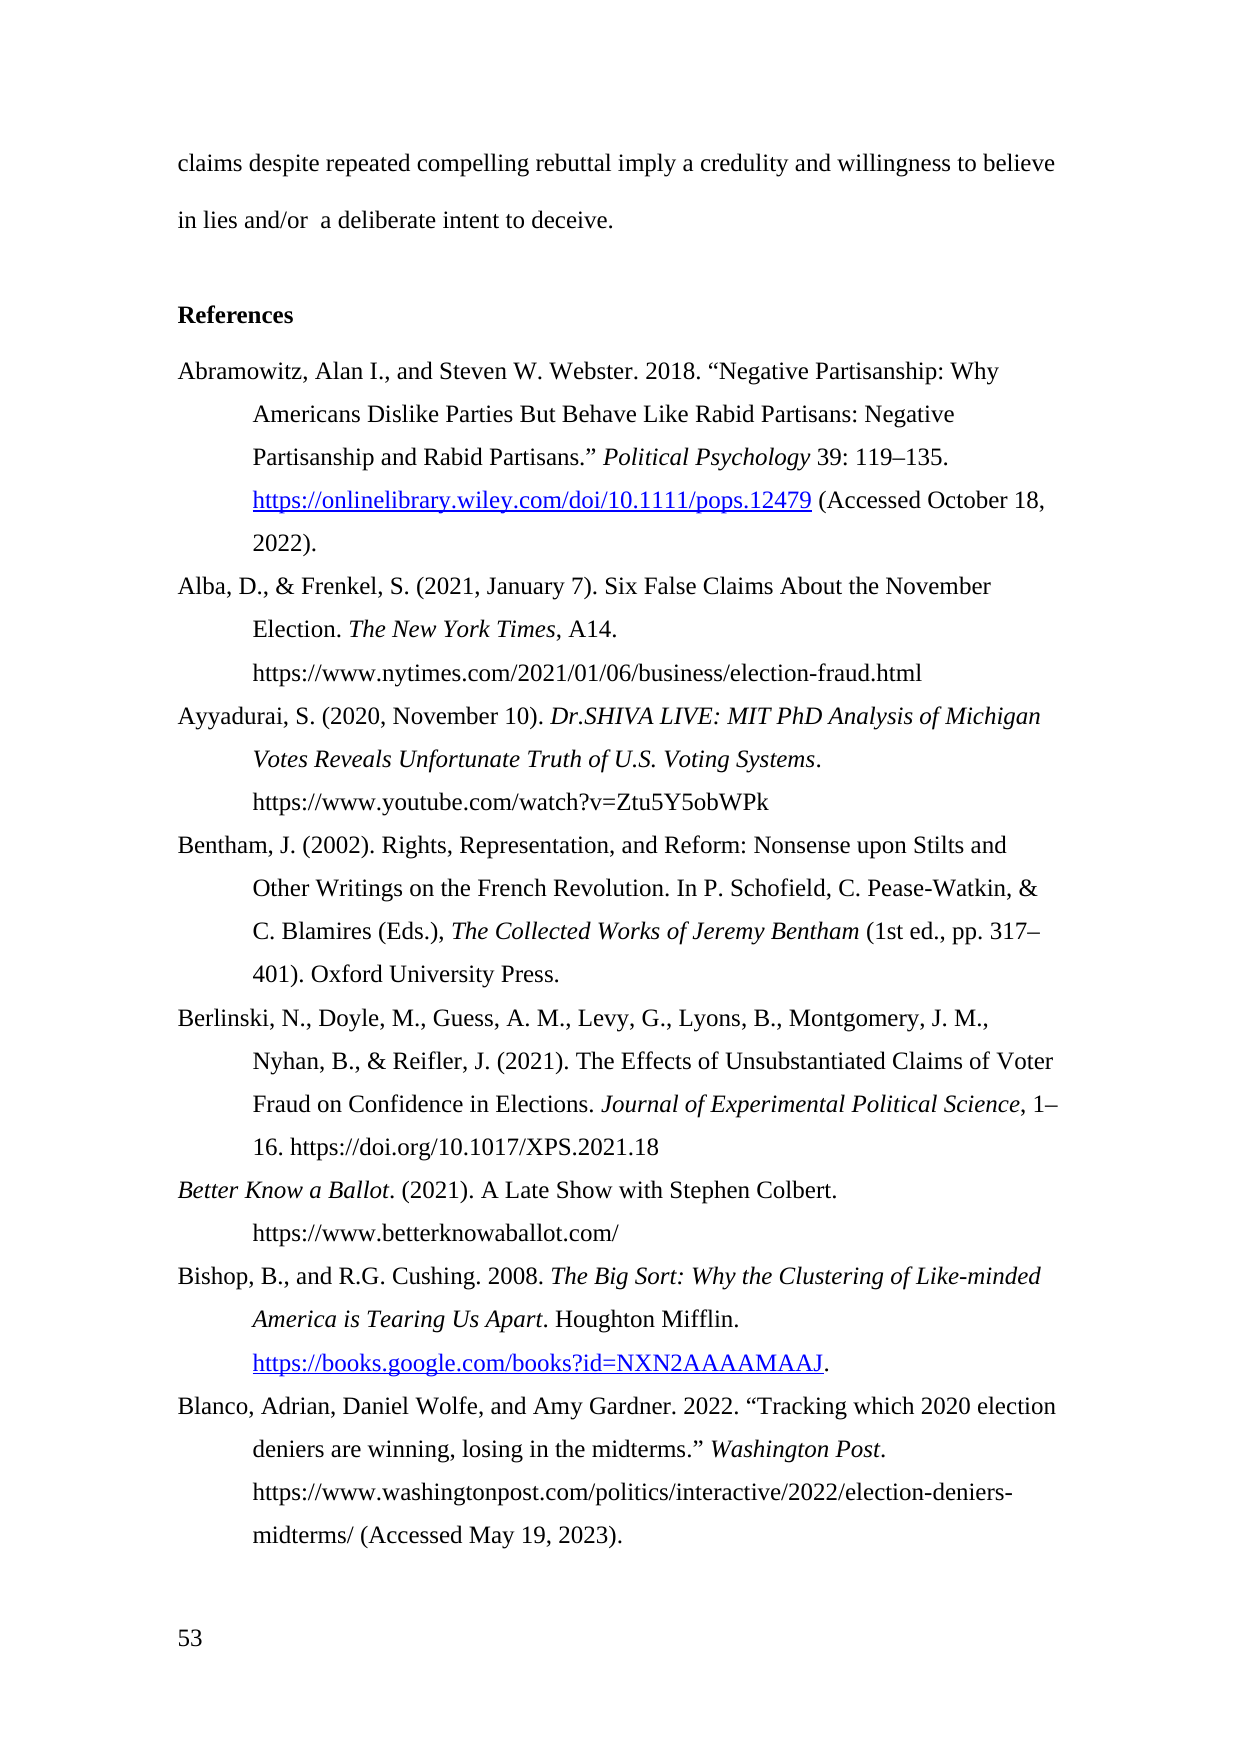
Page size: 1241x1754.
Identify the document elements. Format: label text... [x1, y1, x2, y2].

text Blanco, Adrian, Daniel Wolfe, and Amy Gardner. 2022. “Tracking which 2020 election deniers are winning, losing in the midterms.” Washington Post. https://www.washingtonpost.com/politics/interactive/2022/election-deniers-midterms/ (Accessed May 19, 2023). [177, 1391, 1063, 1549]
text Bishop, B., and R.G. Cushing. 2008. The Big Sort: Why the Clustering of Like-minded America is Tearing Us Apart. Houghton Mifflin. https://books.google.com/books?id=NXN2AAAAMAAJ. [177, 1261, 1063, 1376]
text Abramowitz, Alan I., and Steven W. Webster. 2018. “Negative Partisanship: Why Americans Dislike Parties But Behave Like Rabid Partisans: Negative Partisanship and Rabid Partisans.” Political Psychology 39: 119–135. https://onlinelibrary.wiley.com/doi/10.1111/pops.12479 (Accessed October 18, 2022). [177, 356, 1063, 557]
text Ayyadurai, S. (2020, November 10). Dr.SHIVA LIVE: MIT PhD Analysis of Michigan Votes Reveals Unfortunate Truth of U.S. Voting Systems. https://www.youtube.com/watch?v=Ztu5Y5obWPk [177, 701, 1063, 816]
text Better Know a Ballot. (2021). A Late Show with Stephen Colbert. https://www.betterknowaballot.com/ [177, 1175, 1063, 1247]
text Berlinski, N., Doyle, M., Guess, A. M., Levy, G., Lyons, B., Montgomery, J. M., Nyhan, B., & Reifler, J. (2021). The Effects of Unsubstantiated Claims of Voter Fraud on Confidence in Elections. Journal of Experimental Political Science, 1–16. https://doi.org/10.1017/XPS.2021.18 [177, 1003, 1063, 1161]
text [177, 148, 1063, 234]
text Bentham, J. (2002). Rights, Representation, and Reform: Nonsense upon Stilts and Other Writings on the French Revolution. In P. Schofield, C. Pease-Watkin, & C. Blamires (Eds.), The Collected Works of Jeremy Bentham (1st ed., pp. 317–401). Oxford University Press. [177, 830, 1063, 988]
text Alba, D., & Frenkel, S. (2021, January 7). Six False Claims About the November Election. The New York Times, A14. https://www.nytimes.com/2021/01/06/business/election-fraud.html [177, 571, 1063, 686]
subtitle References [177, 300, 1004, 329]
